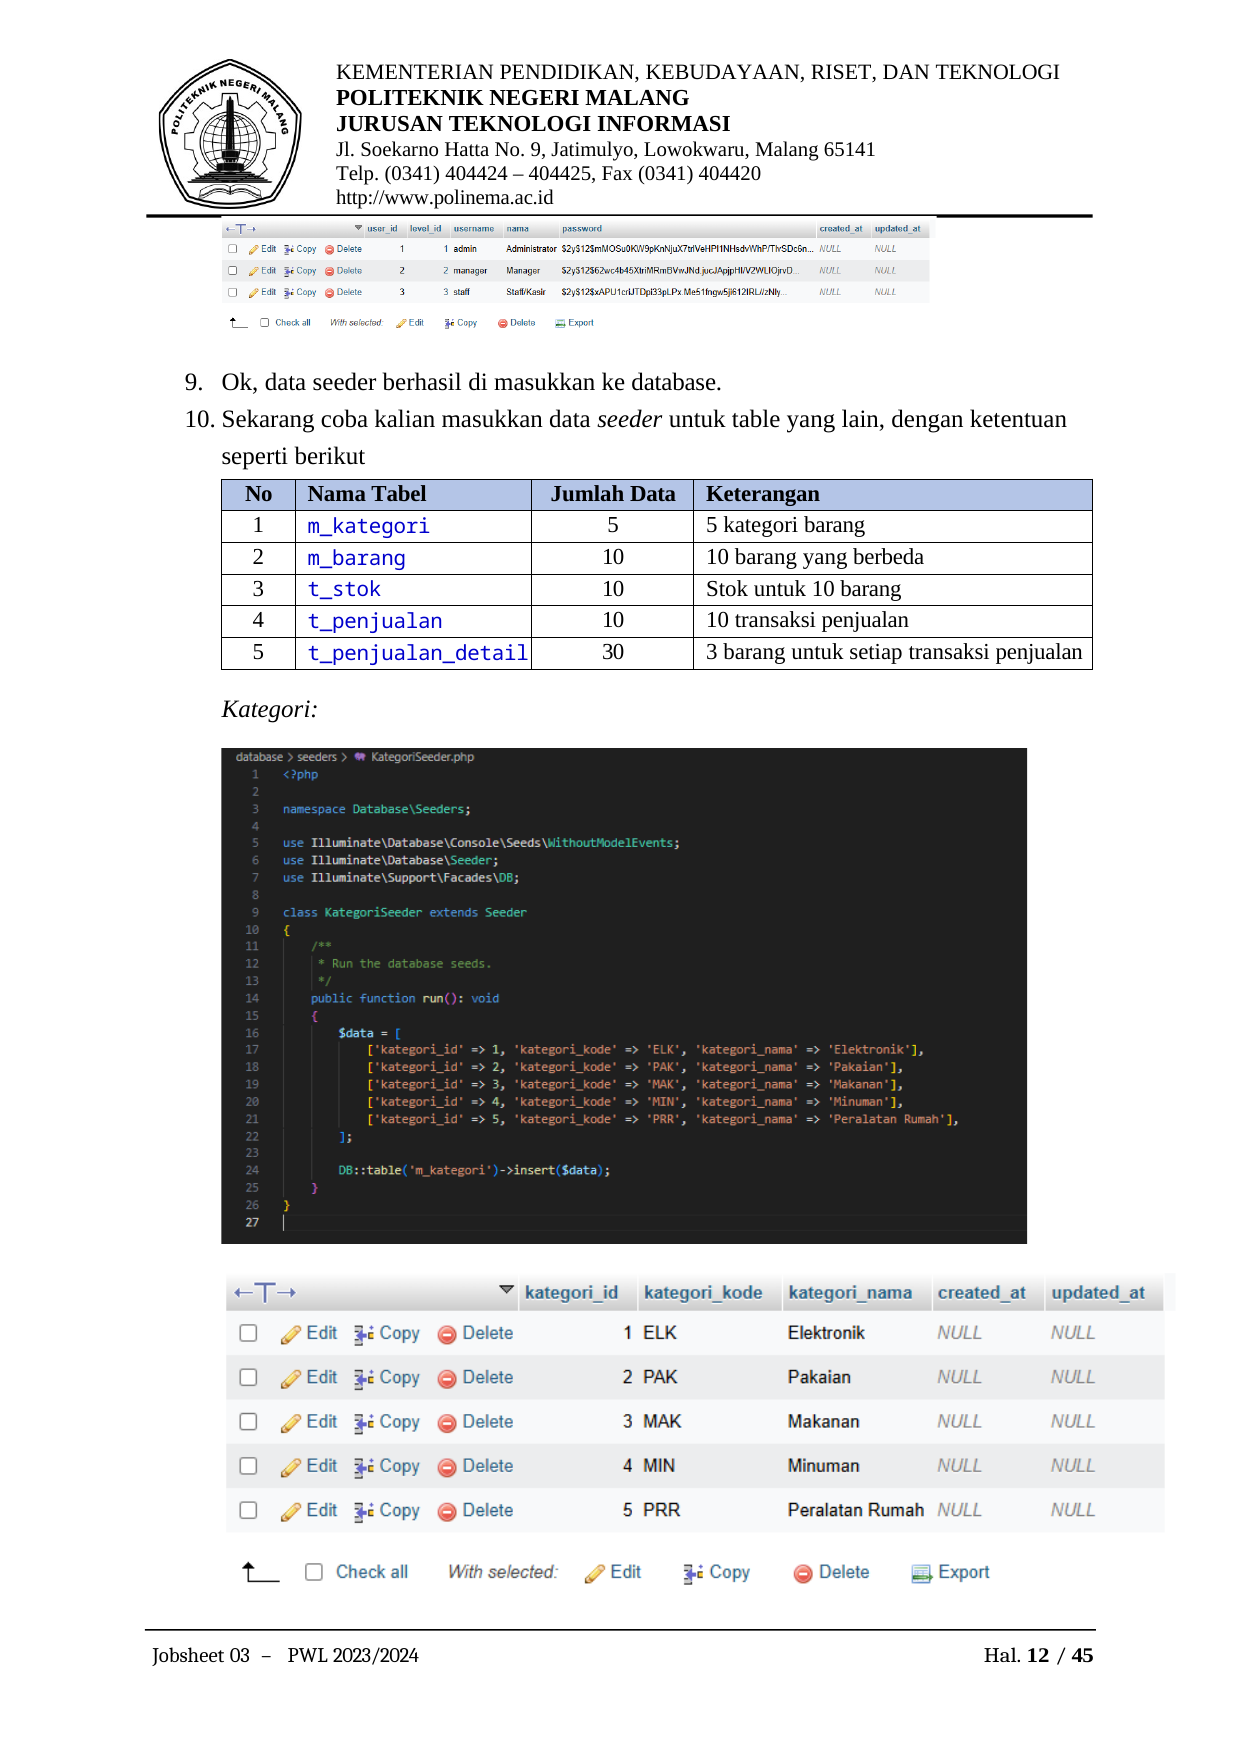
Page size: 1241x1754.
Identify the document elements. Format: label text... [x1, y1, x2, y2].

picture [221, 748, 1028, 1244]
table_cell t_stok [296, 575, 531, 605]
table_cell 10 [532, 543, 693, 573]
table_cell 10 [532, 575, 693, 605]
picture [158, 59, 302, 209]
table_cell 10 transaksi penjualan [694, 606, 1092, 637]
table_cell 10 barang yang berbeda [694, 543, 1092, 573]
table_cell 5 [532, 511, 693, 542]
table_header No [222, 480, 295, 510]
table_cell t_penjualan [296, 606, 531, 637]
table_cell 3 barang untuk setiap transaksi penjualan [694, 638, 1092, 668]
list Ok, data seeder berhasil di masukkan ke database. [184, 367, 1107, 395]
table_cell 2 [222, 543, 295, 573]
table_cell m_barang [296, 543, 531, 573]
table_cell t_penjualan_detail [296, 638, 531, 668]
table_cell m_kategori [296, 511, 531, 542]
table_cell 10 [532, 606, 693, 637]
table_header Nama Tabel [296, 480, 531, 510]
table_cell 3 [222, 575, 295, 605]
table_header Keterangan [694, 480, 1092, 510]
list Kategori: [221, 694, 1107, 723]
table_cell 30 [532, 638, 693, 668]
table_cell 1 [222, 511, 295, 542]
table_cell 4 [222, 606, 295, 637]
table_header Jumlah Data [532, 480, 693, 510]
table_cell 5 [222, 638, 295, 668]
picture [221, 1268, 1197, 1601]
table_cell 5 kategori barang [694, 511, 1092, 542]
list Sekarang coba kalian masukkan data seeder untuk table yang lain, dengan ketentuan seperti berikut [184, 404, 1092, 470]
picture [221, 216, 937, 329]
table_cell Stok untuk 10 barang [694, 575, 1092, 605]
